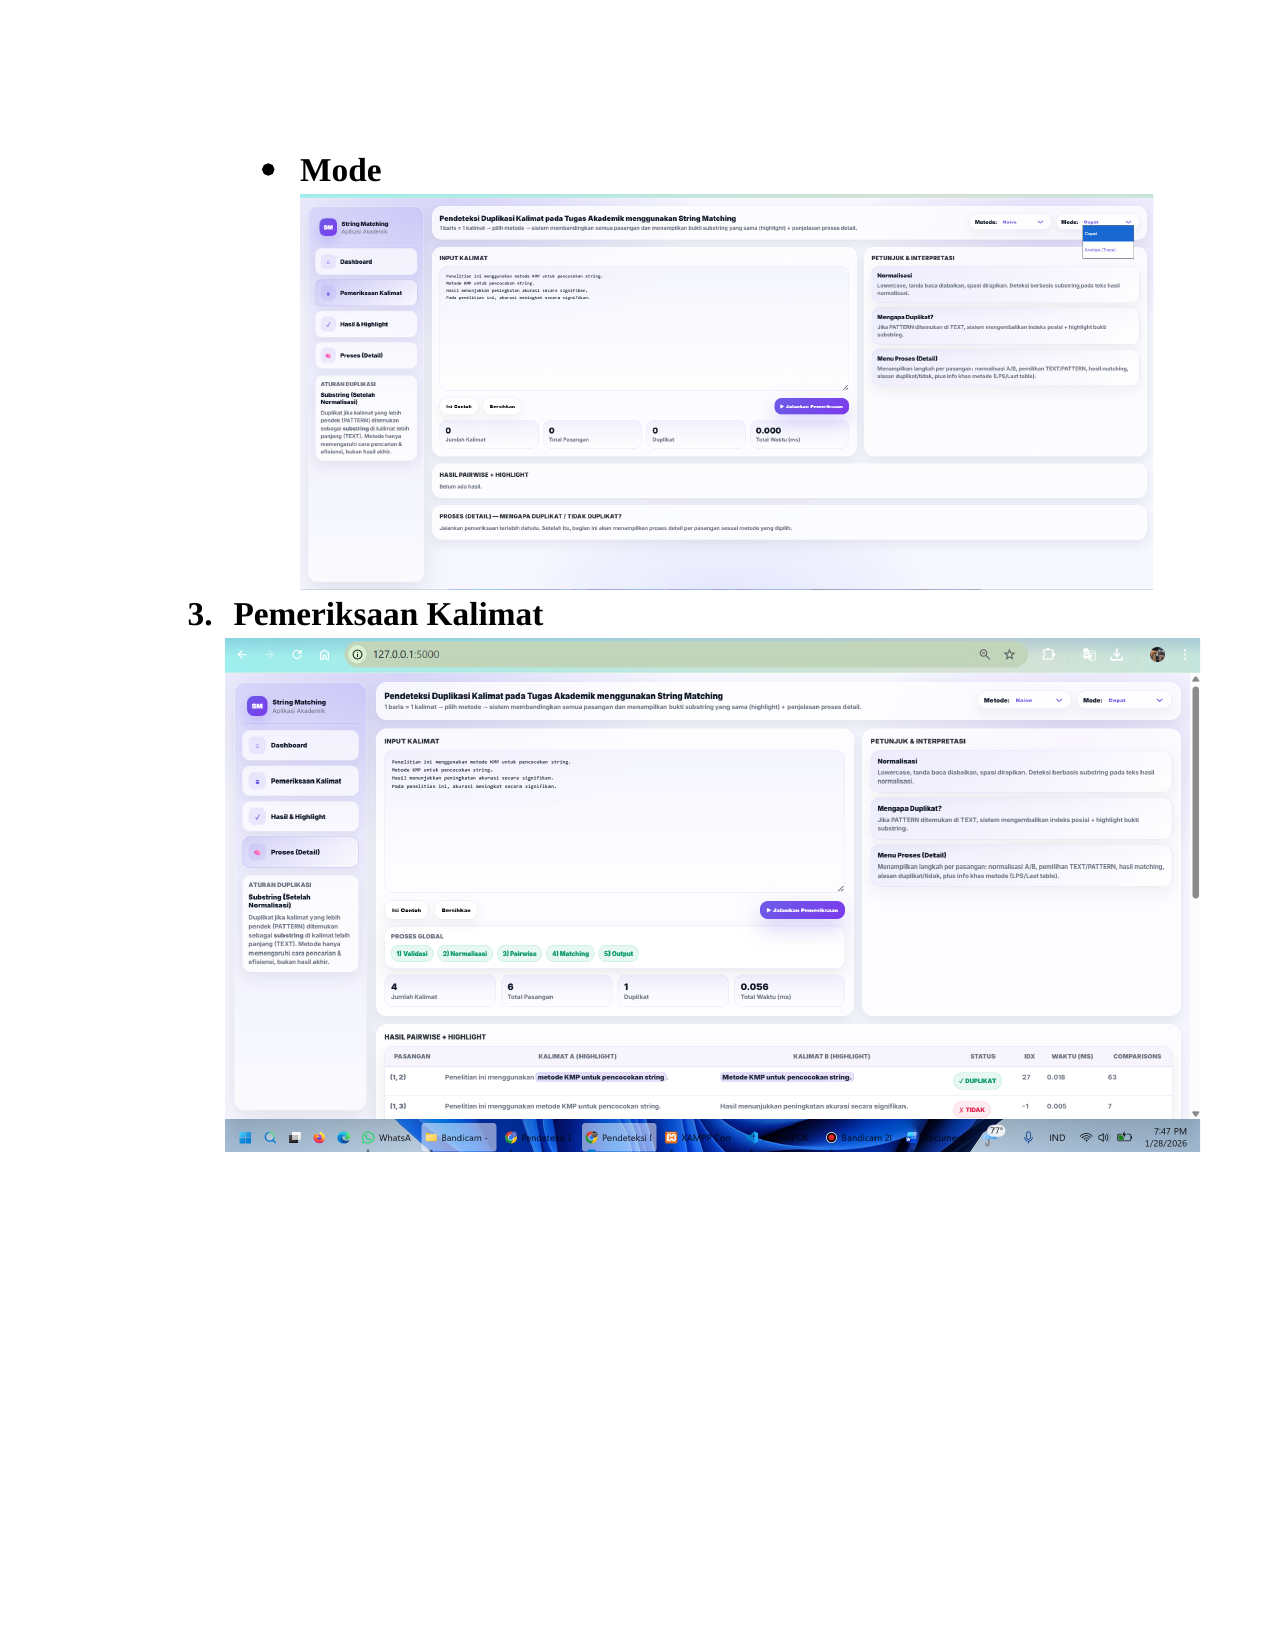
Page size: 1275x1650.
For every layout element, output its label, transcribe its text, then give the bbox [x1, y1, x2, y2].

picture [225, 638, 1200, 1152]
picture [300, 194, 1154, 590]
list Pemeriksaan Kalimat [187, 594, 1125, 632]
list Mode [262, 150, 1125, 188]
